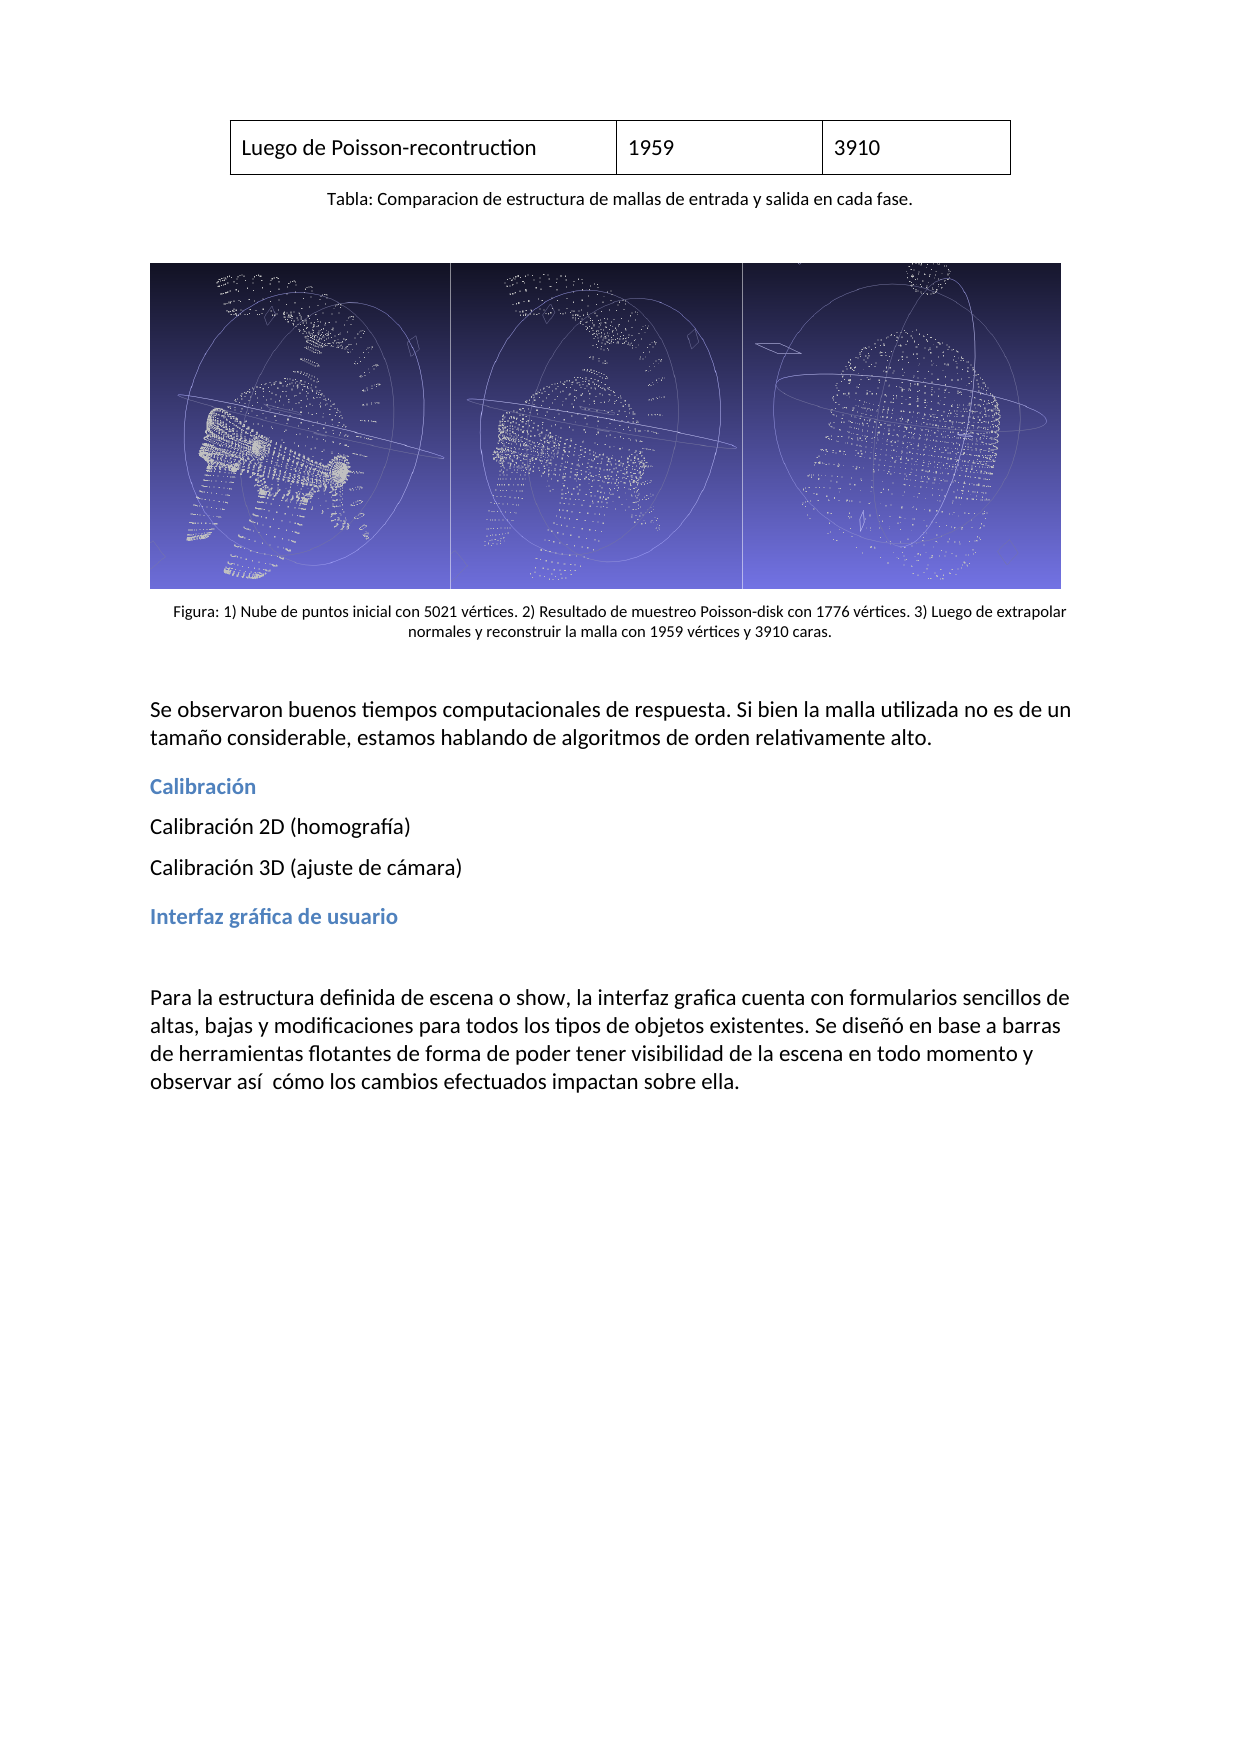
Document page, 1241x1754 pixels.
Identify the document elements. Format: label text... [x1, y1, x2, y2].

subtitle Calibración [150, 772, 1090, 800]
text Para la estructura definida de escena o show, la interfaz grafica cuenta con formularios sencillos de altas, bajas y modificaciones para todos los tipos de objetos existentes. Se diseñó en base a barras de herramientas flotantes de forma de poder tener visibilidad de la escena en todo momento y observar así cómo los cambios efectuados impactan sobre ella. [150, 983, 1090, 1095]
table_cell 1959 [617, 121, 822, 174]
picture [150, 263, 1061, 589]
text Se observaron buenos tiempos computacionales de respuesta. Si bien la malla utilizada no es de un tamaño considerable, estamos hablando de algoritmos de orden relativamente alto. [150, 695, 1090, 751]
text Figura: 1) Nube de puntos inicial con 5021 vértices. 2) Resultado de muestreo Poisson-disk con 1776 vértices. 3) Luego de extrapolar normales y reconstruir la malla con 1959 vértices y 3910 caras. [150, 601, 1090, 642]
table_cell 3910 [823, 121, 1010, 174]
text Calibración 2D (homografía) [150, 812, 1090, 840]
subtitle Interfaz gráfica de usuario [150, 902, 1090, 930]
table_cell Luego de Poisson-recontruction [231, 121, 616, 174]
text Tabla: Comparacion de estructura de mallas de entrada y salida en cada fase. [150, 188, 1090, 211]
text Calibración 3D (ajuste de cámara) [150, 853, 1090, 881]
